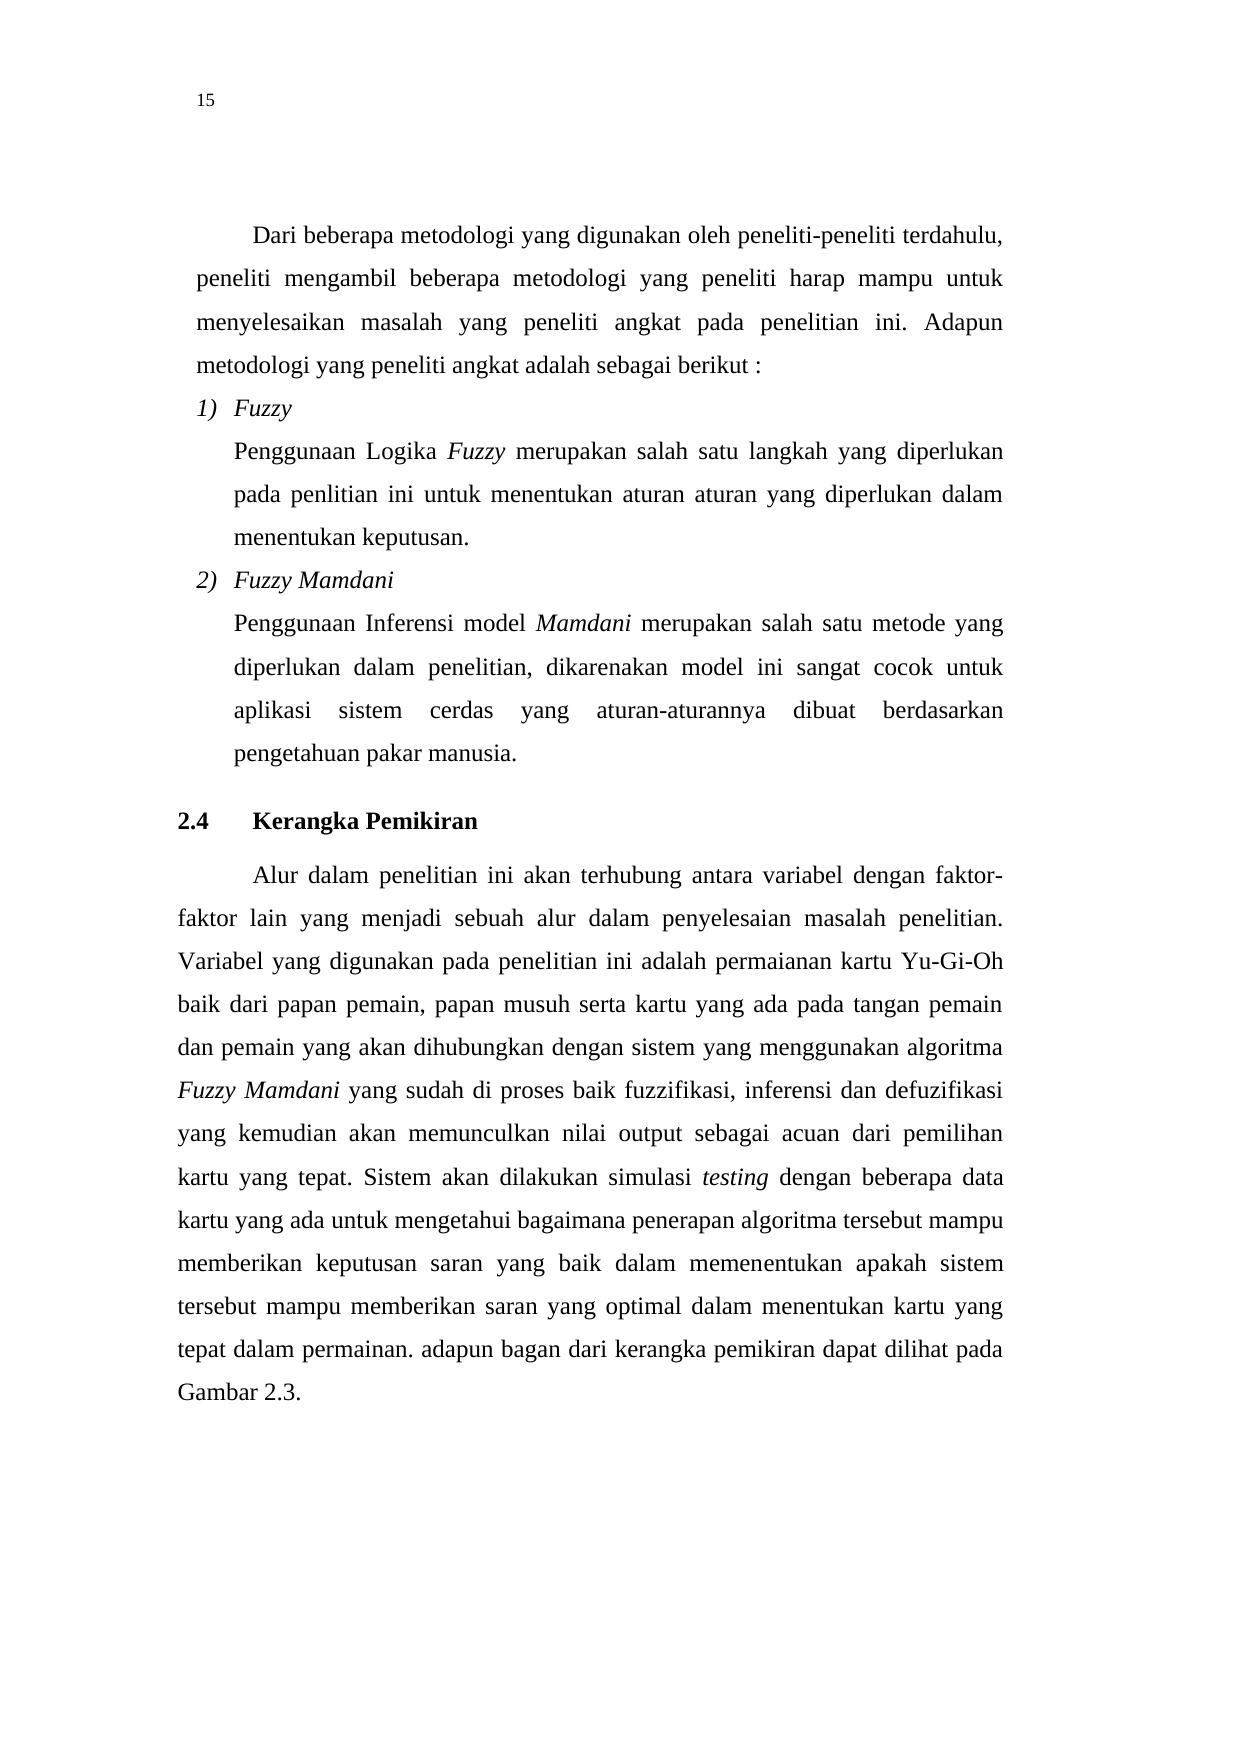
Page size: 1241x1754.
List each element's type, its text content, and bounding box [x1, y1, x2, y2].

list Fuzzy [196, 393, 1004, 422]
text Penggunaan Inferensi model Mamdani merupakan salah satu metode yang diperlukan dalam penelitian, dikarenakan model ini sangat cocok untuk aplikasi sistem cerdas yang aturan-aturannya dibuat berdasarkan pengetahuan pakar manusia. [233, 608, 1004, 767]
list Fuzzy Mamdani [196, 565, 1004, 594]
subtitle Kerangka Pemikiran [177, 806, 1004, 835]
text Dari beberapa metodologi yang digunakan oleh peneliti-peneliti terdahulu, peneliti mengambil beberapa metodologi yang peneliti harap mampu untuk menyelesaikan masalah yang peneliti angkat pada penelitian ini. Adapun metodologi yang peneliti angkat adalah sebagai berikut : [196, 220, 1004, 378]
text Penggunaan Logika Fuzzy merupakan salah satu langkah yang diperlukan pada penlitian ini untuk menentukan aturan aturan yang diperlukan dalam menentukan keputusan. [233, 436, 1004, 551]
text Alur dalam penelitian ini akan terhubung antara variabel dengan faktor-faktor lain yang menjadi sebuah alur dalam penyelesaian masalah penelitian. Variabel yang digunakan pada penelitian ini adalah permaianan kartu Yu-Gi-Oh baik dari papan pemain, papan musuh serta kartu yang ada pada tangan pemain dan pemain yang akan dihubungkan dengan sistem yang menggunakan algoritma Fuzzy Mamdani yang sudah di proses baik fuzzifikasi, inferensi dan defuzifikasi yang kemudian akan memunculkan nilai output sebagai acuan dari pemilihan kartu yang tepat. Sistem akan dilakukan simulasi testing dengan beberapa data kartu yang ada untuk mengetahui bagaimana penerapan algoritma tersebut mampu memberikan keputusan saran yang baik dalam memenentukan apakah sistem tersebut mampu memberikan saran yang optimal dalam menentukan kartu yang tepat dalam permainan. adapun bagan dari kerangka pemikiran dapat dilihat pada Gambar 2.3. [177, 860, 1004, 1406]
